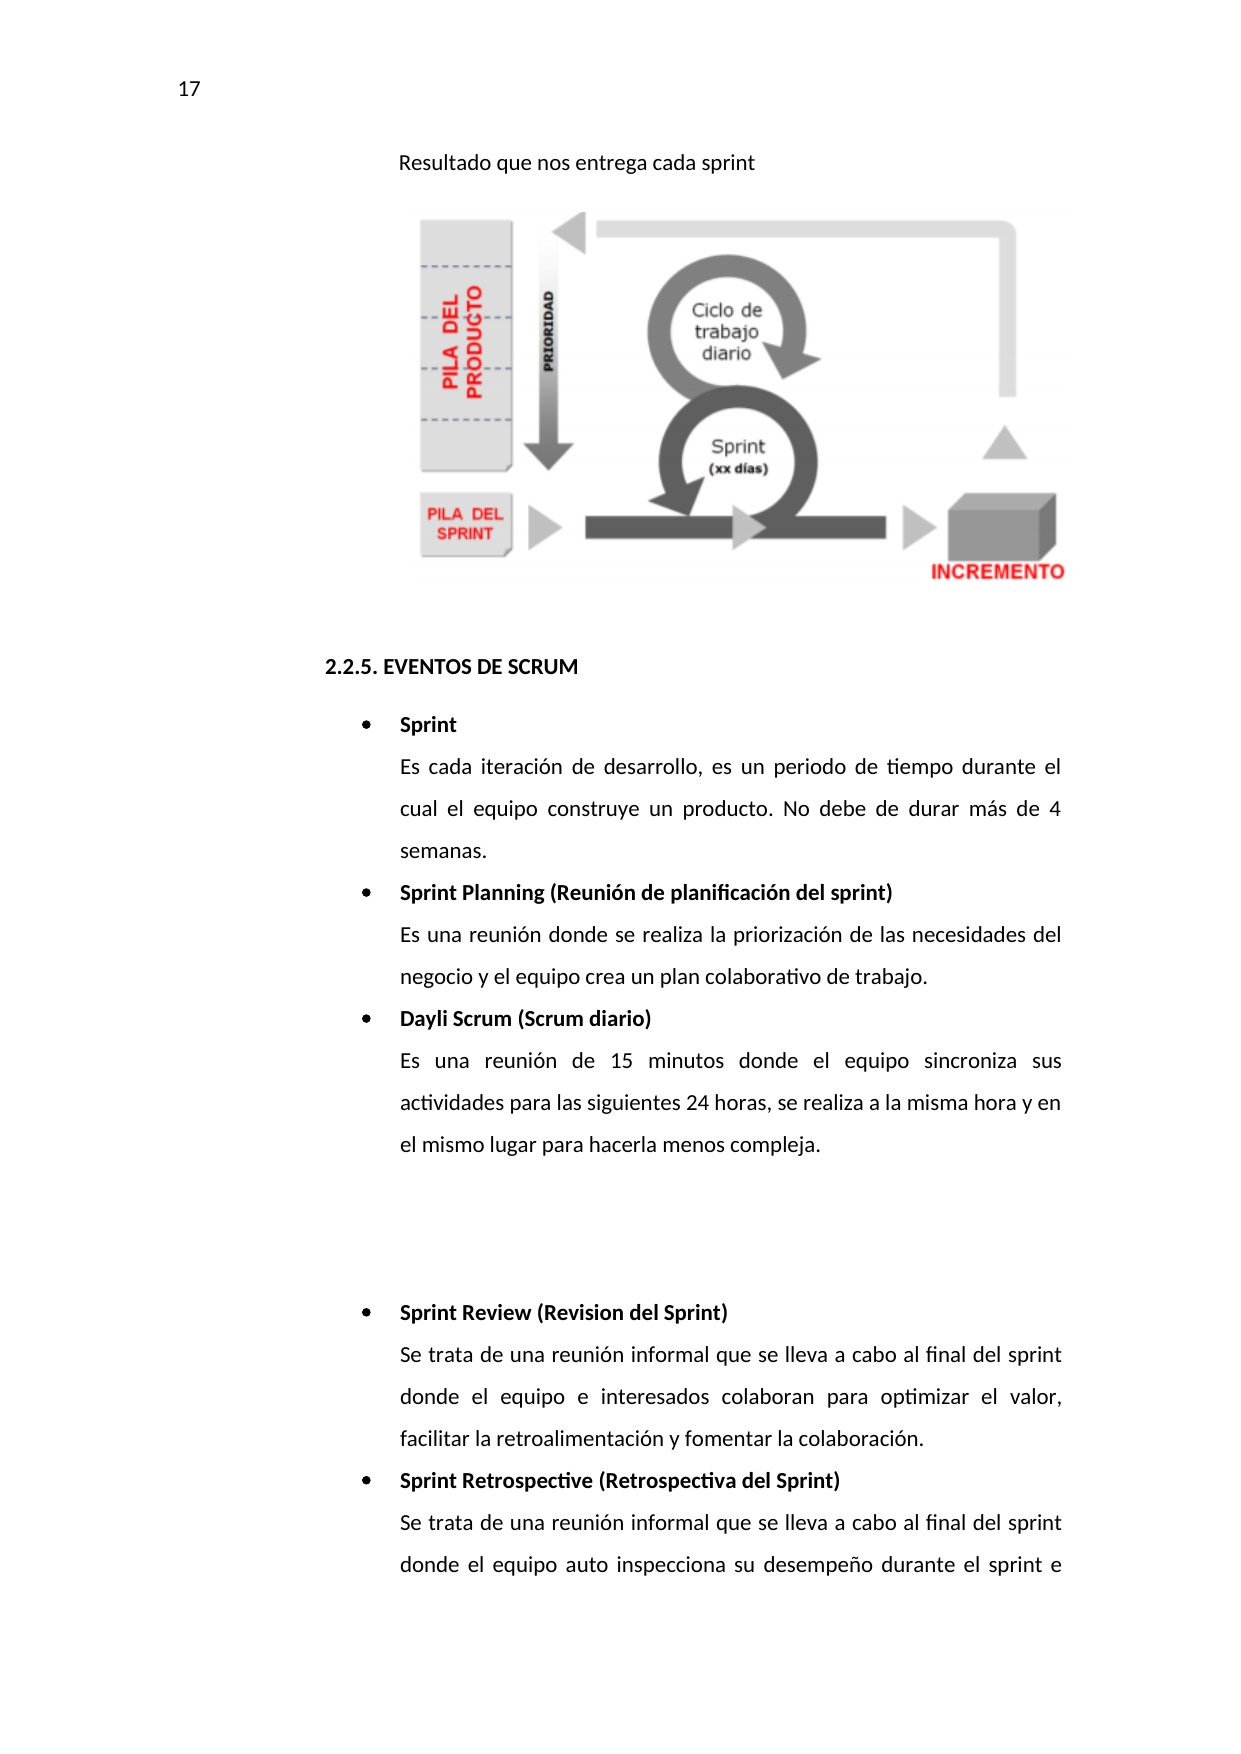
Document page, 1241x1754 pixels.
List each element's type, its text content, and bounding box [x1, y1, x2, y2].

list Sprint Review (Revision del Sprint) [362, 1298, 1063, 1326]
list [400, 1508, 1063, 1578]
list Resultado que nos entrega cada sprint [398, 148, 1063, 176]
list Es una reunión donde se realiza la priorización de las necesidades del negocio y el equipo crea un plan colaborativo de trabajo. [400, 920, 1063, 990]
list Es una reunión de 15 minutos donde el equipo sincroniza sus actividades para las siguientes 24 horas, se realiza a la misma hora y en el mismo lugar para hacerla menos compleja. [400, 1046, 1063, 1158]
text 2.2.5. EVENTOS DE SCRUM [325, 652, 1063, 680]
picture [398, 212, 1083, 595]
list Sprint [362, 710, 1063, 738]
list Se trata de una reunión informal que se lleva a cabo al final del sprint donde el equipo e interesados colaboran para optimizar el valor, facilitar la retroalimentación y fomentar la colaboración. [400, 1340, 1063, 1452]
list Es cada iteración de desarrollo, es un periodo de tiempo durante el cual el equipo construye un producto. No debe de durar más de 4 semanas. [400, 752, 1063, 864]
list Sprint Planning (Reunión de planificación del sprint) [362, 878, 1063, 906]
list Sprint Retrospective (Retrospectiva del Sprint) [362, 1466, 1063, 1494]
list Dayli Scrum (Scrum diario) [362, 1004, 1063, 1032]
